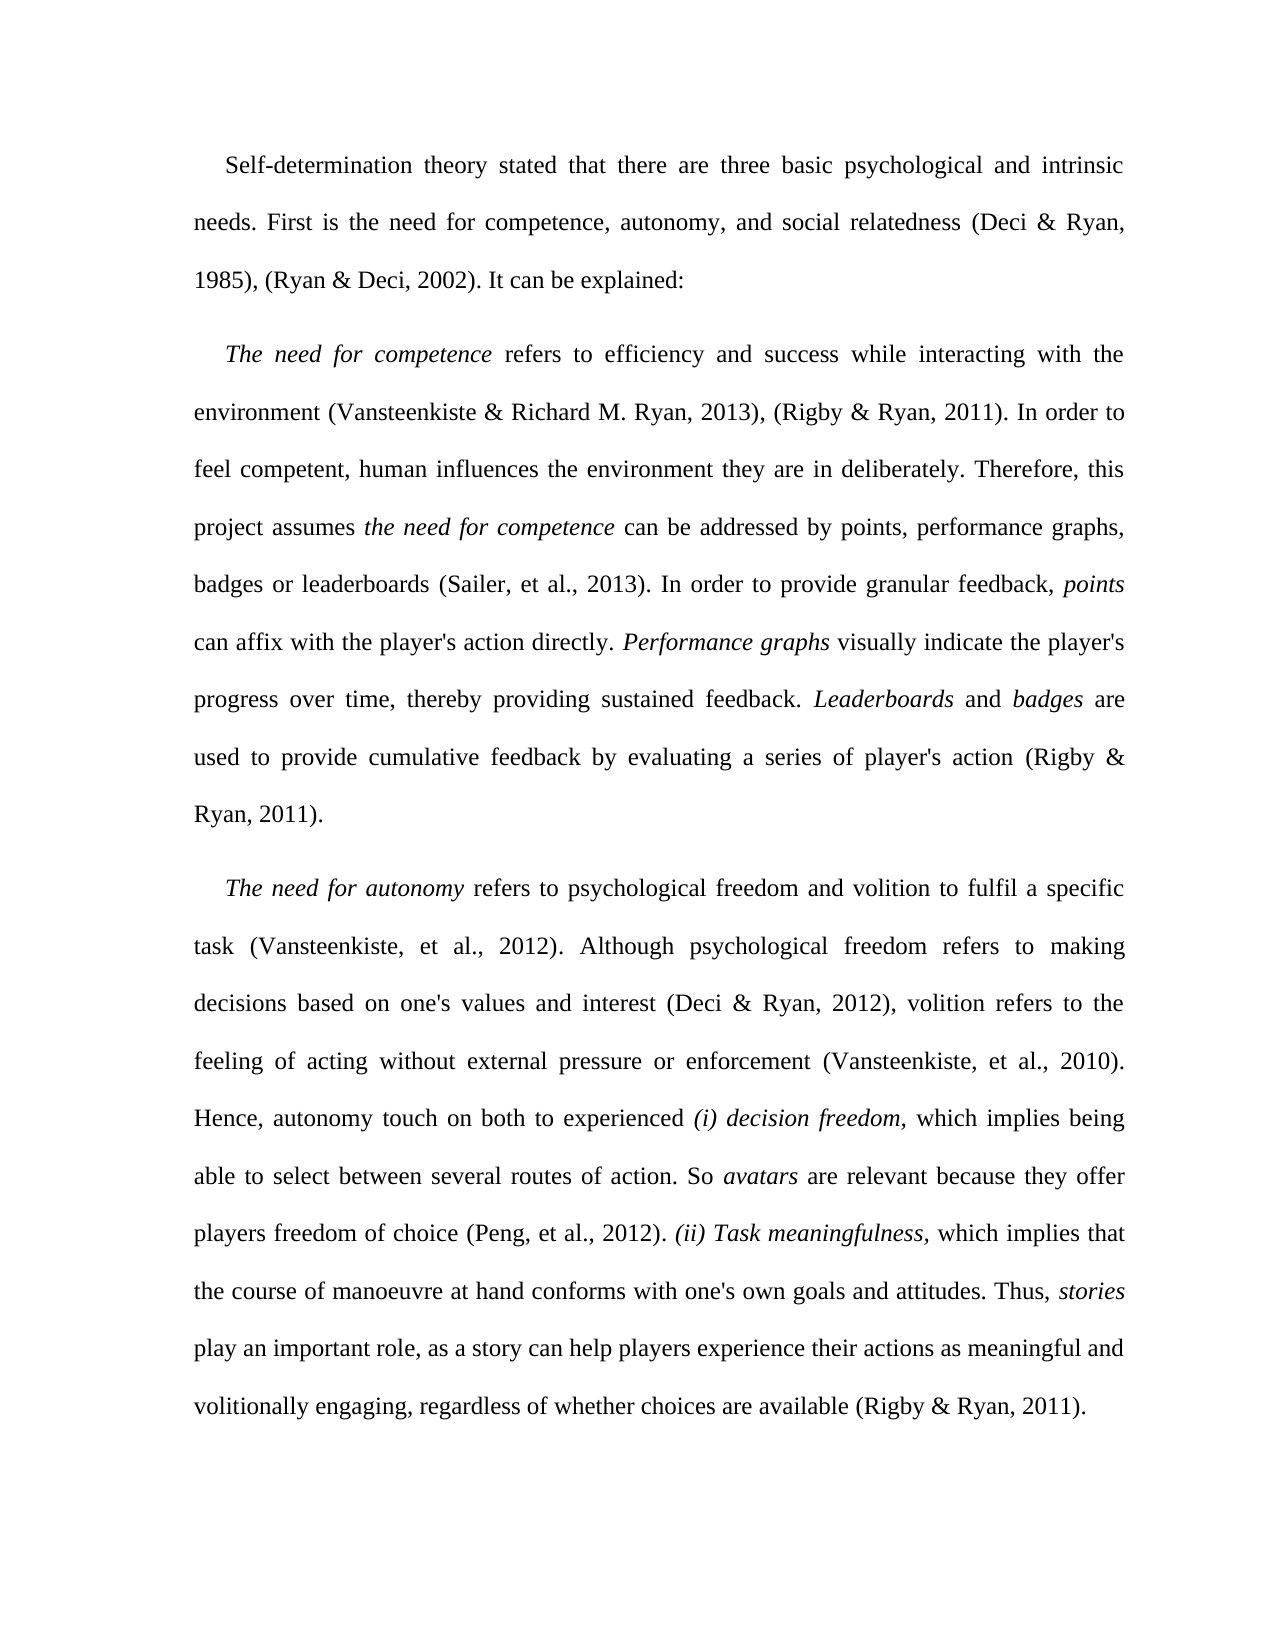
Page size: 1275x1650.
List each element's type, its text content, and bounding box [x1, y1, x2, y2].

text Self-determination theory stated that there are three basic psychological and intrinsic needs. First is the need for competence, autonomy, and social relatedness , . It can be explained: [194, 150, 1125, 294]
